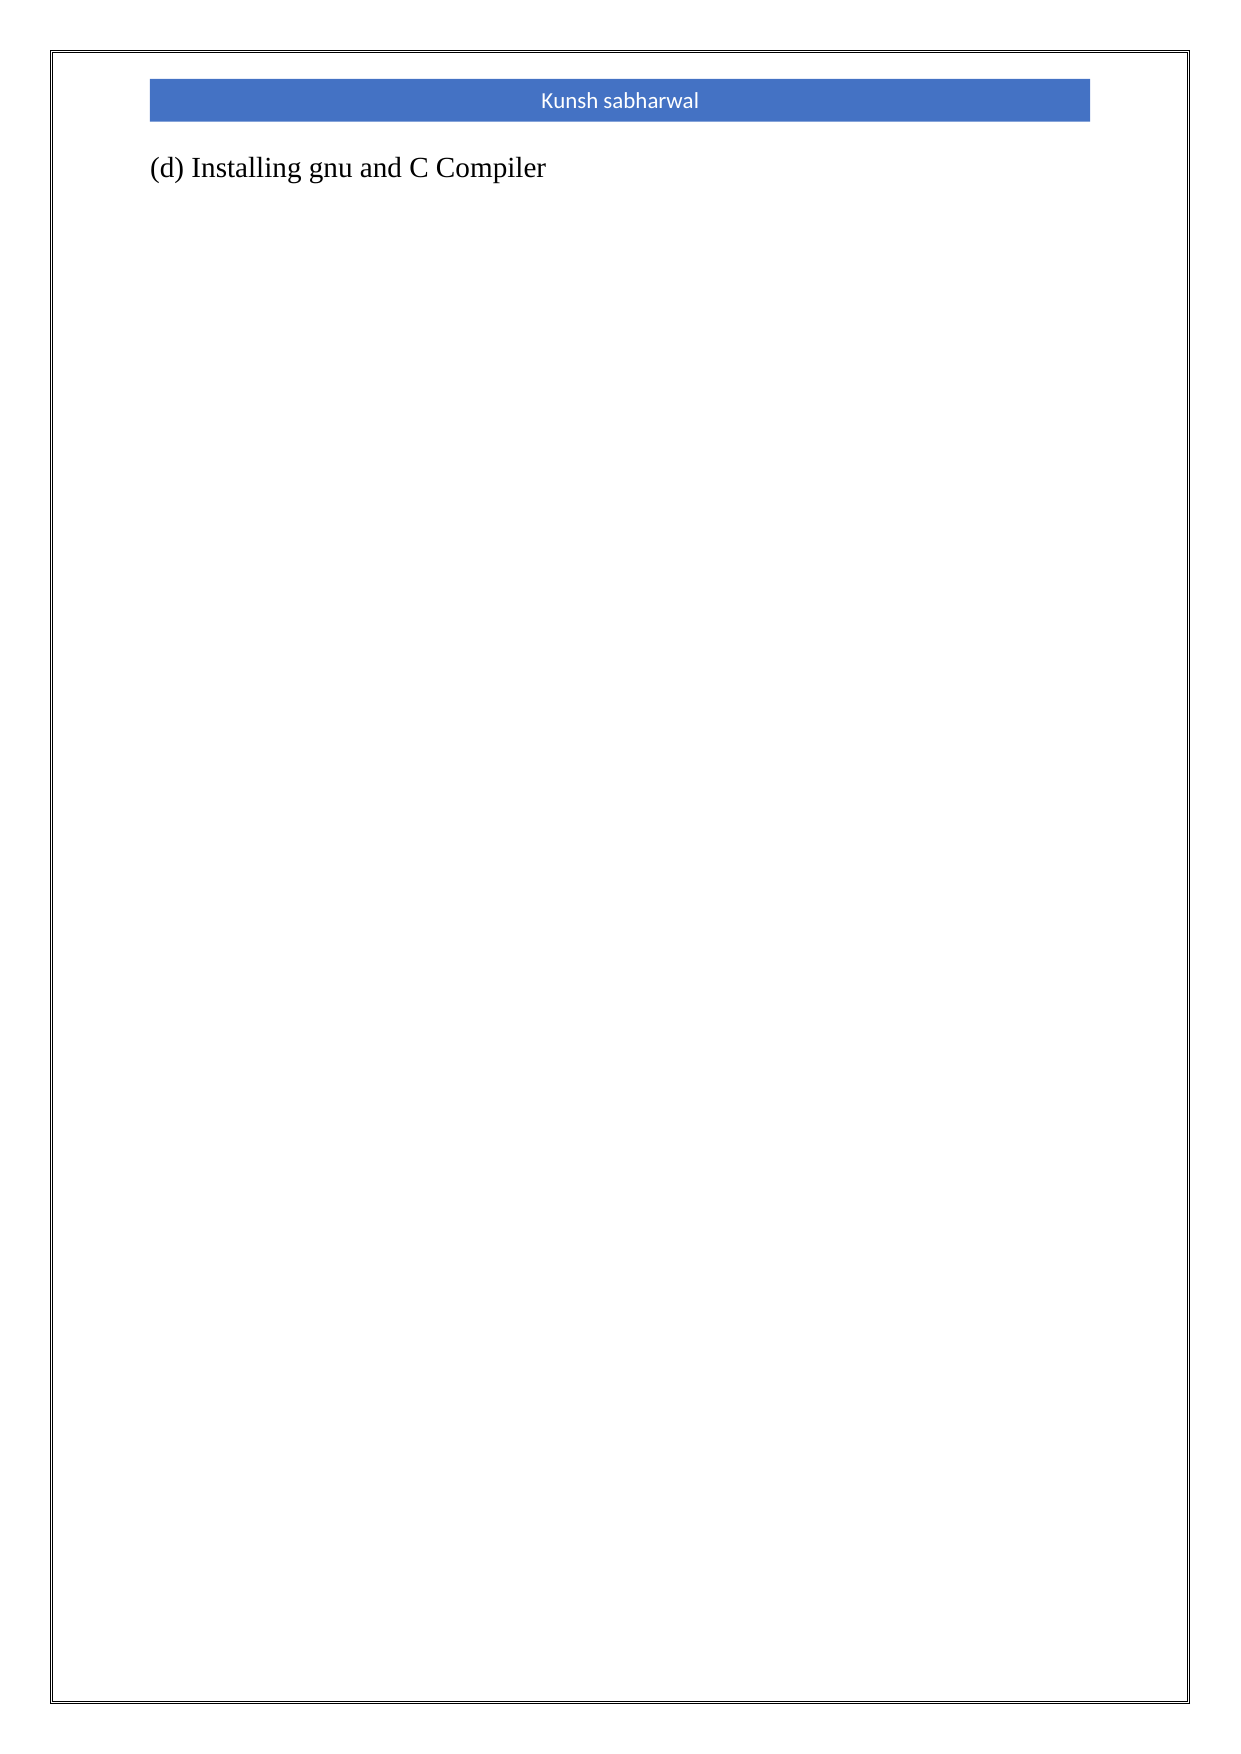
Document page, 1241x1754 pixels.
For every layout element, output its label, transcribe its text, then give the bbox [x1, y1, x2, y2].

text (d) Installing gnu and C Compiler [150, 150, 1090, 183]
